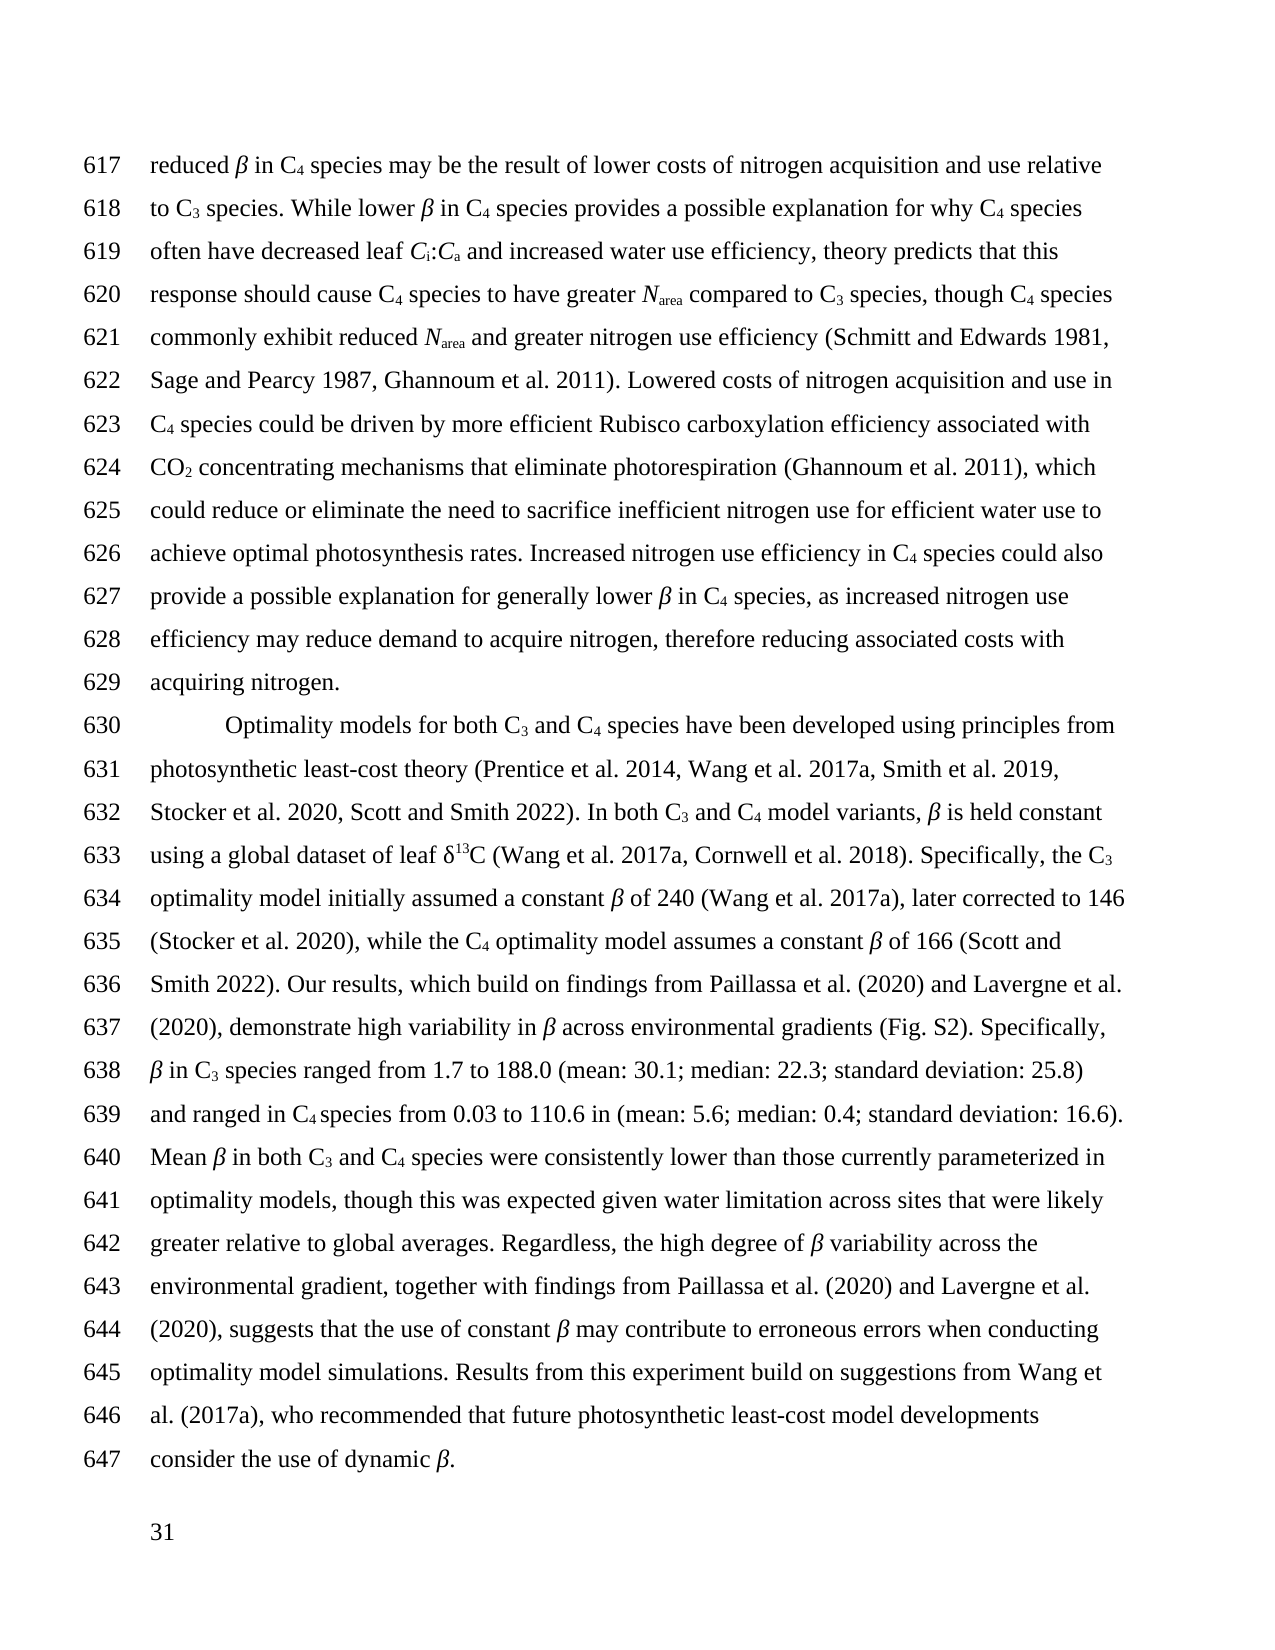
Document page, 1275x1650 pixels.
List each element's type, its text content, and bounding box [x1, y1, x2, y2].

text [150, 150, 1125, 696]
text Optimality models for both C3 and C4 species have been developed using principles from photosynthetic least-cost theory (Prentice et al. 2014, Wang et al. 2017a, Smith et al. 2019, Stocker et al. 2020, Scott and Smith 2022). In both C3 and C4 model variants, β is held constant using a global dataset of leaf δ13C (Wang et al. 2017a, Cornwell et al. 2018). Specifically, the C3 optimality model initially assumed a constant β of 240 (Wang et al. 2017a), later corrected to 146 (Stocker et al. 2020), while the C4 optimality model assumes a constant β of 166 (Scott and Smith 2022). Our results, which build on findings from Paillassa et al. (2020) and Lavergne et al. (2020), demonstrate high variability in β across environmental gradients (Fig. S2). Specifically, β in C3 species ranged from 1.7 to 188.0 (mean: 30.1; median: 22.3; standard deviation: 25.8) and ranged in C4 species from 0.03 to 110.6 in (mean: 5.6; median: 0.4; standard deviation: 16.6). Mean β in both C3 and C4 species were consistently lower than those currently parameterized in optimality models, though this was expected given water limitation across sites that were likely greater relative to global averages. Regardless, the high degree of β variability across the environmental gradient, together with findings from Paillassa et al. (2020) and Lavergne et al. (2020), suggests that the use of constant β may contribute to erroneous errors when conducting optimality model simulations. Results from this experiment build on suggestions from Wang et al. (2017a), who recommended that future photosynthetic least-cost model developments consider the use of dynamic β. [150, 711, 1125, 1472]
